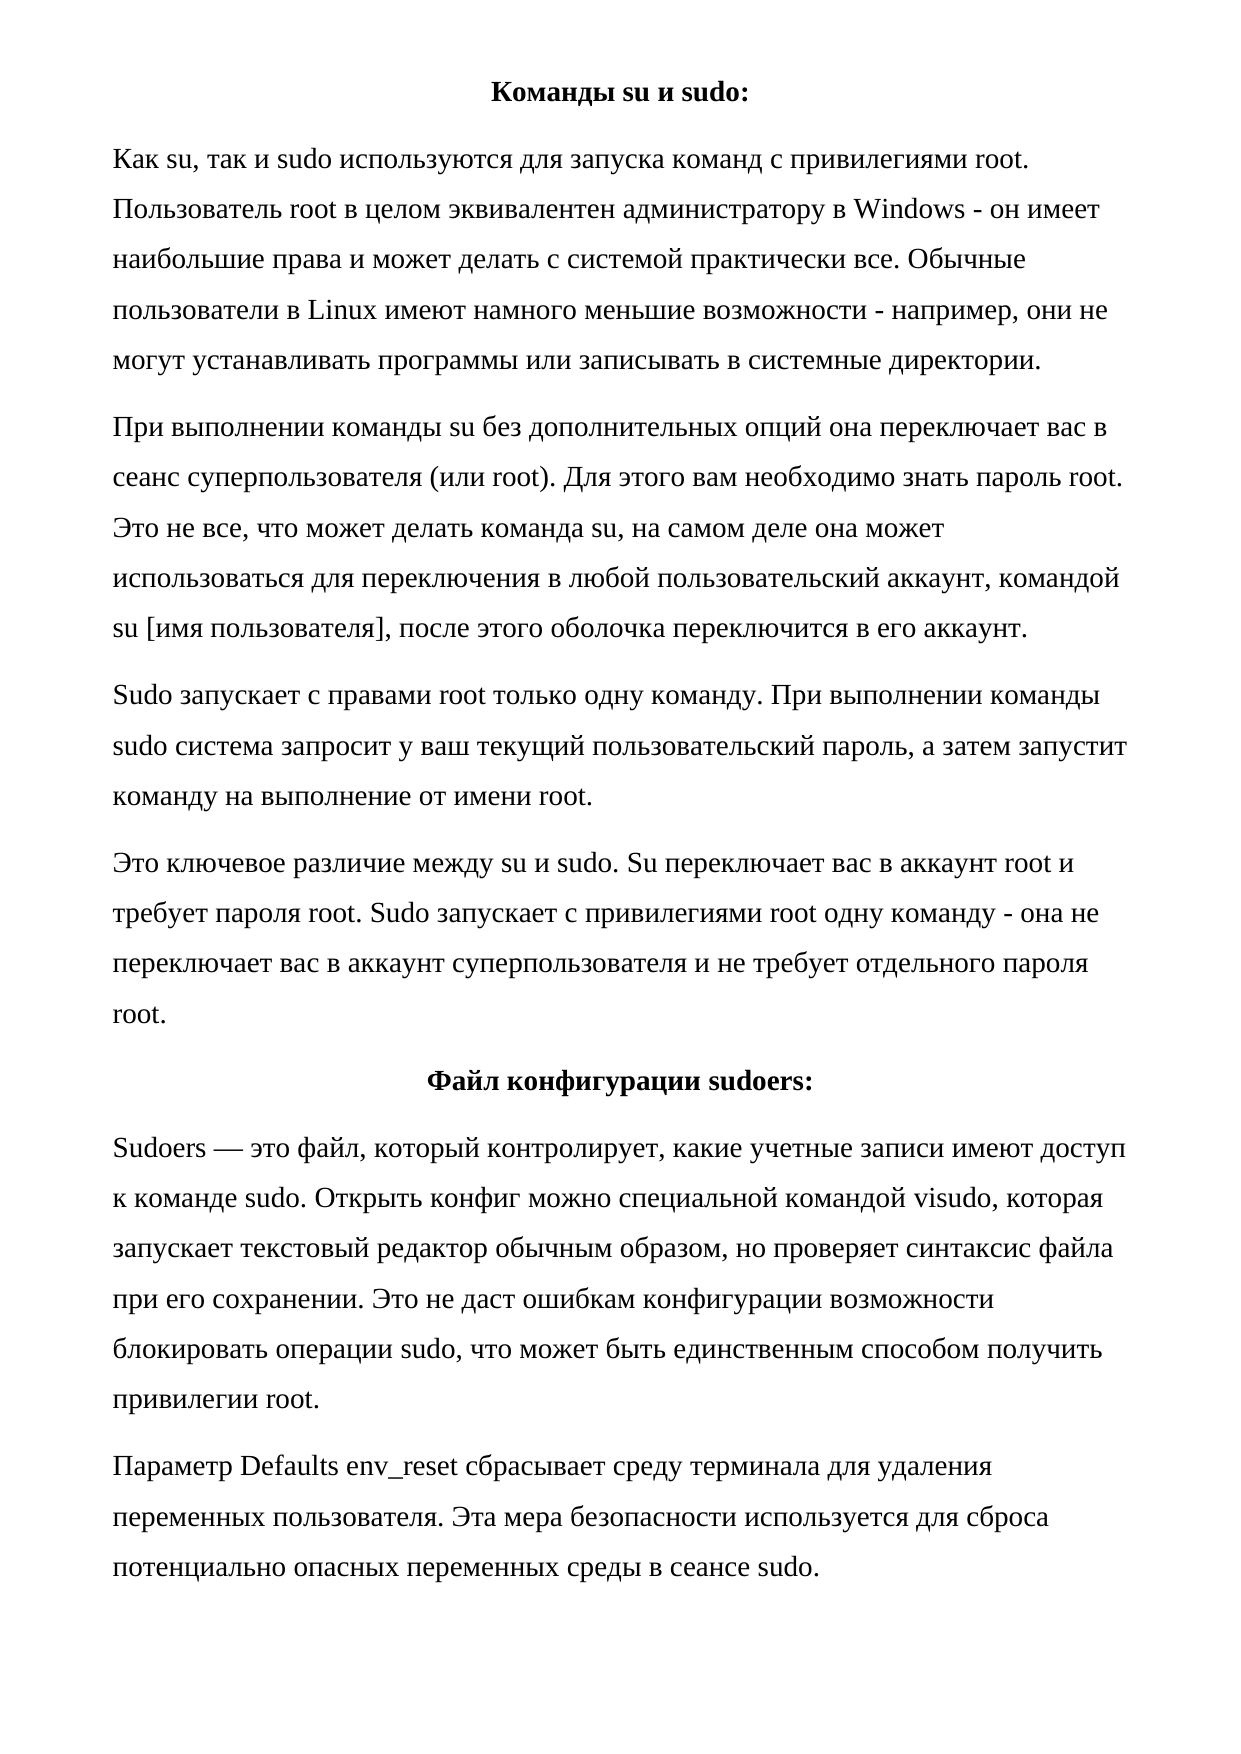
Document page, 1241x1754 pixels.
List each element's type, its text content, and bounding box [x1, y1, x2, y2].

text Sudo запускает с правами root только одну команду. При выполнении команды sudo система запросит у ваш текущий пользовательский пароль, а затем запустит команду на выполнение от имени root. [112, 677, 1128, 811]
text Sudoers — это файл, который контролирует, какие учетные записи имеют доступ к команде sudo. Открыть конфиг можно специальной командой visudo, которая запускает текстовый редактор обычным образом, но проверяет синтаксис файла при его сохранении. Это не даст ошибкам конфигурации возможности блокировать операции sudo, что может быть единственным способом получить привилегии root. [112, 1130, 1128, 1415]
text Параметр Defaults env_reset сбрасывает среду терминала для удаления переменных пользователя. Эта мера безопасности используется для сброса потенциально опасных переменных среды в сеансе sudo. [112, 1448, 1128, 1582]
text Файл конфигурации sudoers: [112, 1063, 708, 1096]
text Это ключевое различие между su и sudo. Su переключает вас в аккаунт root и требует пароля root. Sudo запускает с привилегиями root одну команду - она не переключает вас в аккаунт суперпользователя и не требует отдельного пароля root. [112, 845, 1128, 1029]
text При выполнении команды su без дополнительных опций она переключает вас в сеанс суперпользователя (или root). Для этого вам необходимо знать пароль root. Это не все, что может делать команда su, на самом деле она может использоваться для переключения в любой пользовательский аккаунт, командой su [имя пользователя], после этого оболочка переключится в его аккаунт. [112, 409, 1128, 644]
text Файл конфигурации sudoers: [804, 1063, 1128, 1096]
text Команды su и sudo: [112, 74, 1128, 107]
text Как su, так и sudo используются для запуска команд с привилегиями root. Пользователь root в целом эквивалентен администратору в Windows - он имеет наибольшие права и может делать с системой практически все. Обычные пользователи в Linux имеют намного меньшие возможности - например, они не могут устанавливать программы или записывать в системные директории. [112, 141, 1128, 376]
